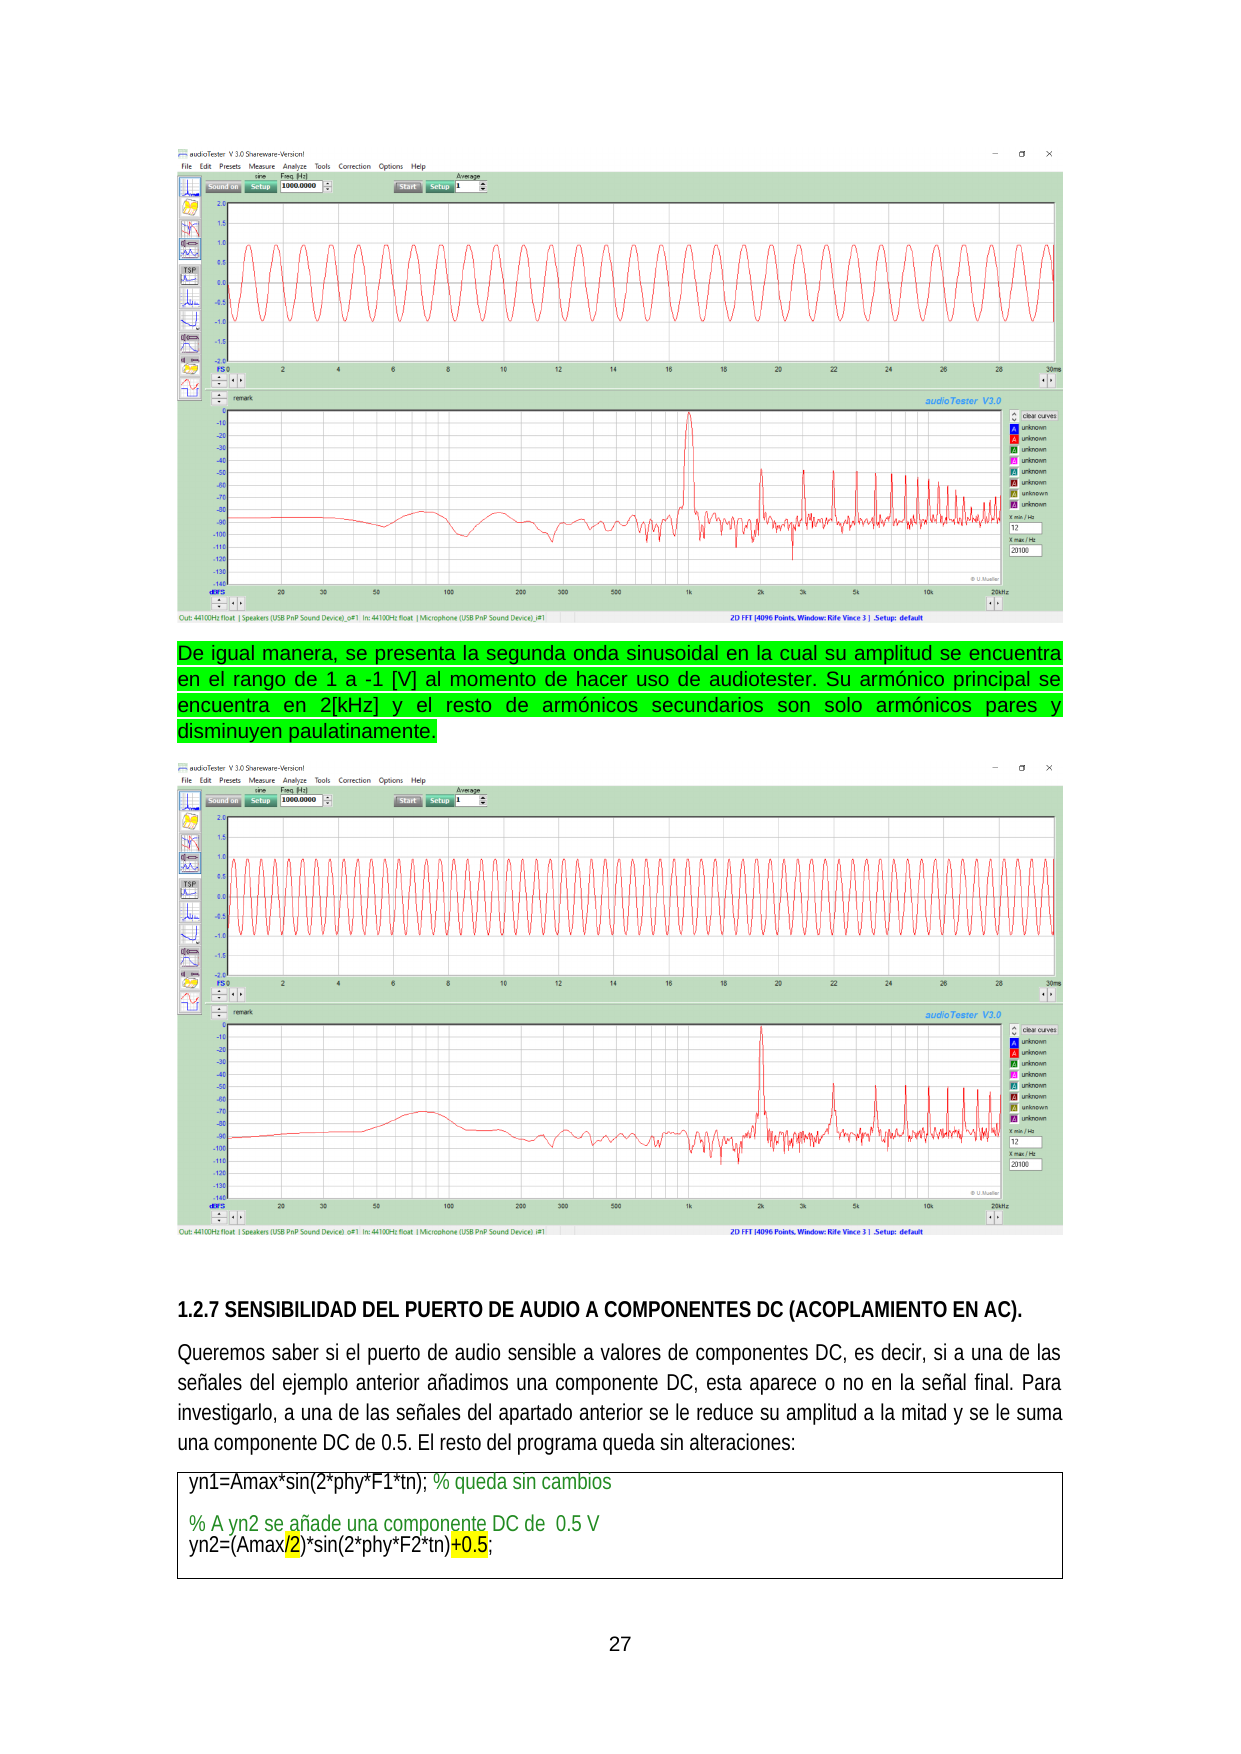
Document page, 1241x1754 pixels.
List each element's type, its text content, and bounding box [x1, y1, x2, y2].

text 1.2.7 SENSIBILIDAD DEL PUERTO DE AUDIO A COMPONENTES DC (ACOPLAMIENTO EN AC). [177, 1296, 1063, 1322]
text De igual manera, se presenta la segunda onda sinusoidal en la cual su amplitud se encuentra en el rango de 1 a -1 [V] al momento de hacer uso de audiotester. Su armónico principal se encuentra en 2[kHz] y el resto de armónicos secundarios son solo armónicos pares y disminuyen paulatinamente. [177, 717, 1063, 743]
picture [177, 147, 1063, 623]
text Queremos saber si el puerto de audio sensible a valores de componentes DC, es decir, si a una de las señales del ejemplo anterior añadimos una componente DC, esta aparece o no en la señal final. Para investigarlo, a una de las señales del apartado anterior se le reduce su amplitud a la mitad y se le suma una componente DC de 0.5. El resto del programa queda sin alteraciones: [177, 1339, 1063, 1456]
picture [177, 761, 1063, 1235]
table_header yn1=Amax*sin(2*phy*F1*tn); % queda sin cambios % A yn2 se añade una componente DC de 0.5 V yn2=(Amax/2)*sin(2*phy*F2*tn)+0.5; [178, 1473, 1062, 1578]
